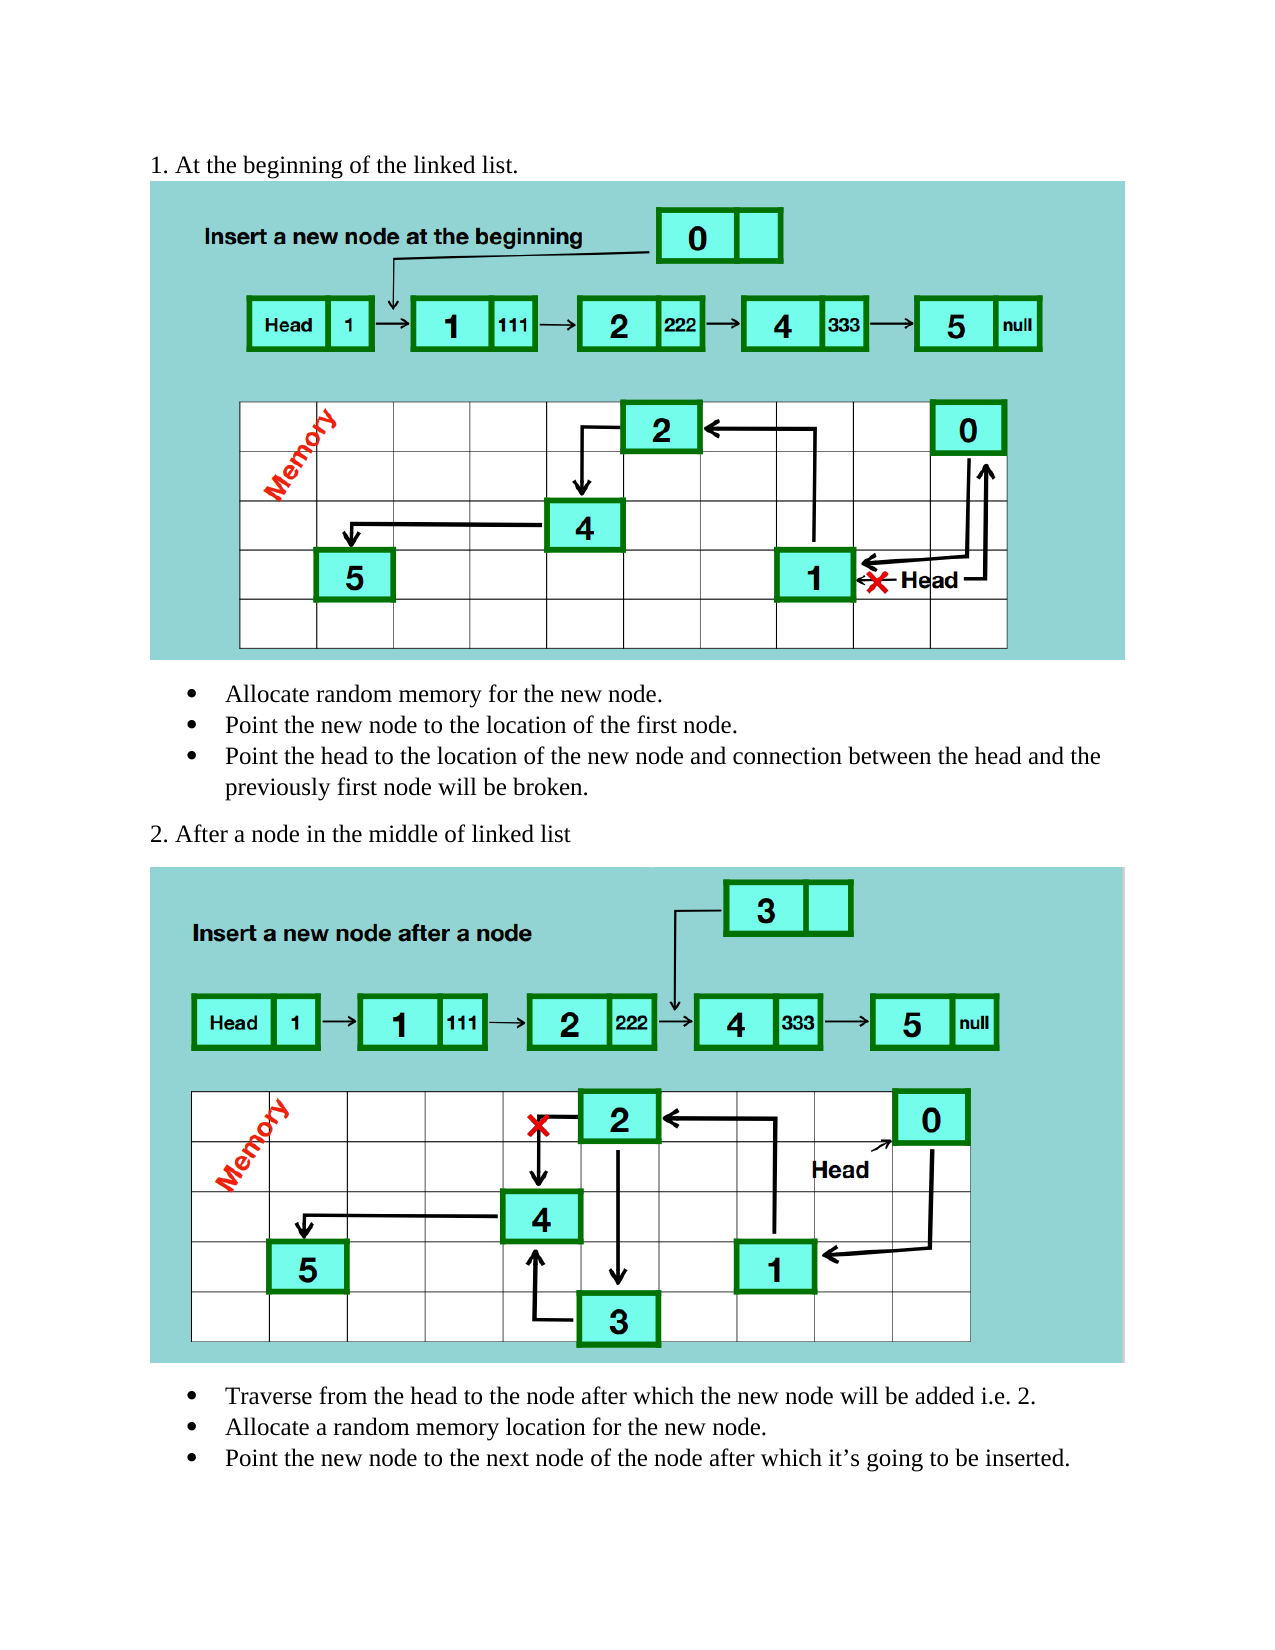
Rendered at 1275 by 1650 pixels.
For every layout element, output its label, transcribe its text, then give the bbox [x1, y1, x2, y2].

list Allocate a random memory location for the new node. [187, 1412, 1125, 1441]
list Point the new node to the next node of the node after which it’s going to be inserted. [187, 1443, 1125, 1472]
list Point the new node to the location of the first node. [187, 710, 1125, 738]
picture [150, 867, 1125, 1363]
text 2. After a node in the middle of linked list [150, 819, 1125, 848]
text 1. At the beginning of the linked list. [150, 150, 1125, 181]
list Traverse from the head to the node after which the new node will be added i.e. 2. [187, 1381, 1125, 1410]
list Point the head to the location of the new node and connection between the head and the previously first node will be broken. [187, 741, 1125, 801]
picture [150, 181, 1125, 660]
list Allocate random memory for the new node. [187, 679, 1125, 707]
